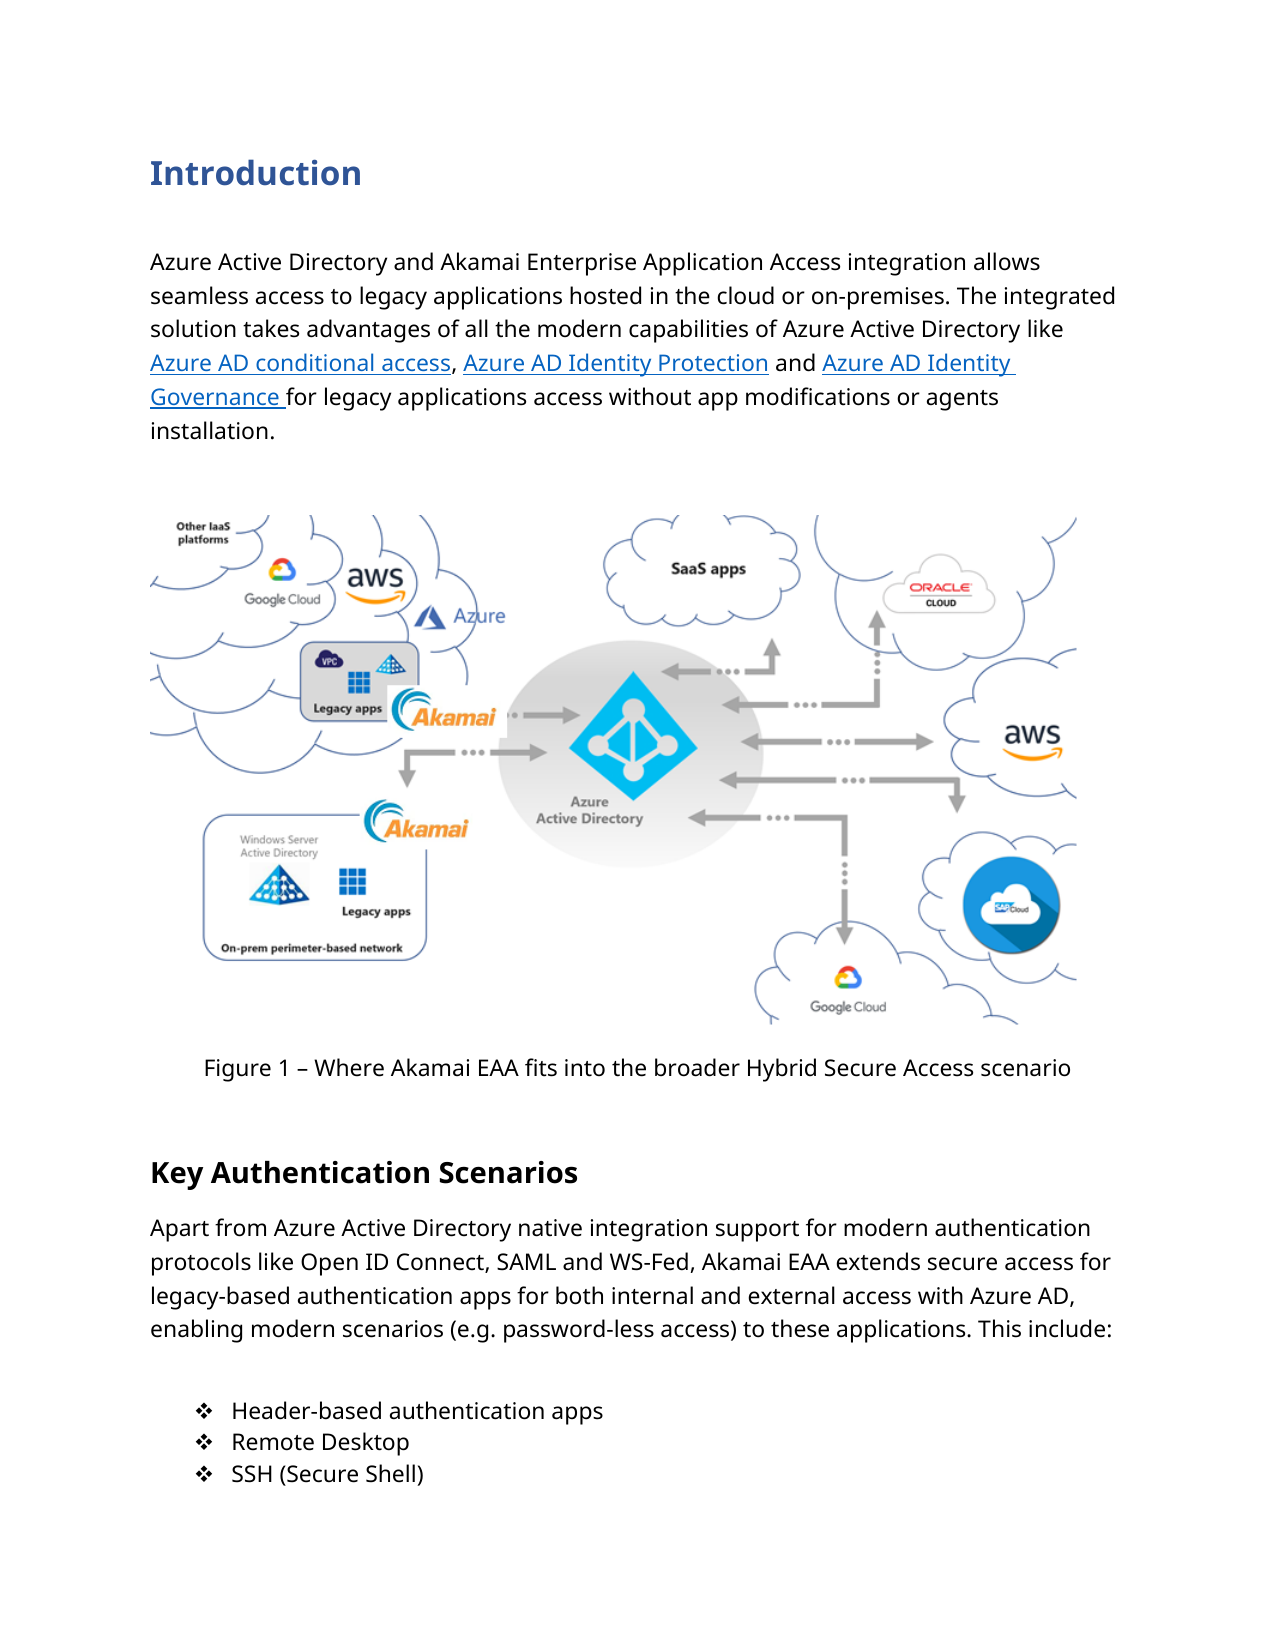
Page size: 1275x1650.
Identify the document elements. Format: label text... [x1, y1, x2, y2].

text Apart from Azure Active Directory native integration support for modern authentication protocols like Open ID Connect, SAML and WS-Fed, Akamai EAA extends secure access for legacy-based authentication apps for both internal and external access with Azure AD, enabling modern scenarios (e.g. password-less access) to these applications. This include: [150, 1212, 1125, 1345]
text Azure Active Directory and Akamai Enterprise Application Access integration allows seamless access to legacy applications hosted in the cloud or on-premises. The integrated solution takes advantages of all the modern capabilities of Azure Active Directory like Azure AD conditional access, Azure AD Identity Protection and Azure AD Identity Governance for legacy applications access without app modifications or agents installation. [150, 246, 1125, 446]
text Key Authentication Scenarios [150, 1153, 1125, 1192]
list Header-based authentication apps [194, 1395, 1125, 1426]
list Remote Desktop [194, 1426, 1125, 1458]
subtitle Introduction [150, 150, 1125, 195]
text Figure 1 – Where Akamai EAA fits into the broader Hybrid Secure Access scenario [150, 1052, 1125, 1083]
list SSH (Secure Shell) [194, 1458, 1125, 1489]
picture [150, 515, 1091, 1033]
